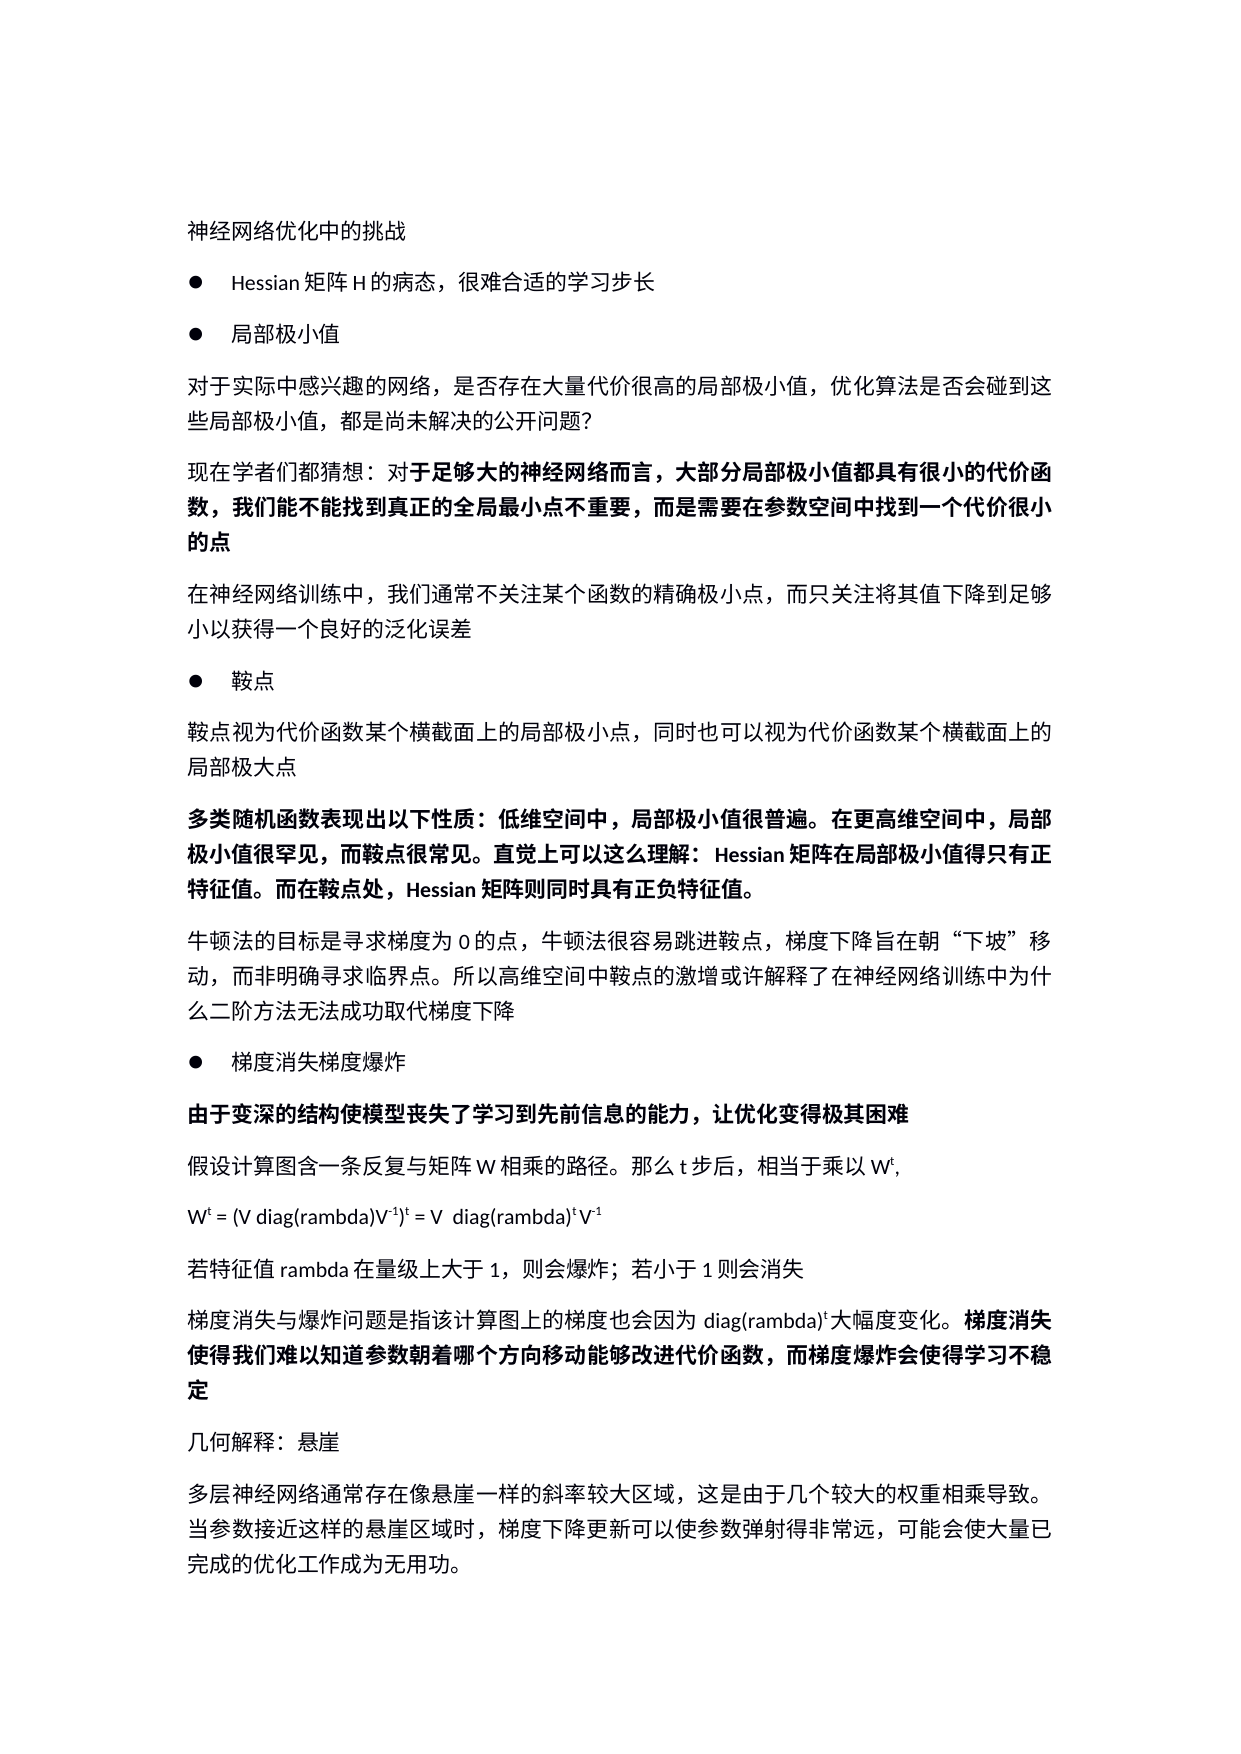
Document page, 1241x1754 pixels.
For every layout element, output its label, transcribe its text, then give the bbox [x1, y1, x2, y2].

text 若特征值 rambda在量级上大于1，则会爆炸；若小于1则会消失 [187, 1251, 1053, 1284]
text 对于实际中感兴趣的网络，是否存在大量代价很高的局部极小值，优化算法是否会碰到这些局部极小值，都是尚未解决的公开问题？ [187, 368, 1053, 436]
list 鞍点 [187, 663, 1053, 696]
text 多层神经网络通常存在像悬崖一样的斜率较大区域，这是由于几个较大的权重相乘导致。当参数接近这样的悬崖区域时，梯度下降更新可以使参数弹射得非常远，可能会使大量已完成的优化工作成为无用功。 [187, 1476, 1053, 1579]
text 牛顿法的目标是寻求梯度为0的点，牛顿法很容易跳进鞍点，梯度下降旨在朝“下坡”移动，而非明确寻求临界点。所以高维空间中鞍点的激增或许解释了在神经网络训练中为什么二阶方法无法成功取代梯度下降 [187, 923, 1053, 1026]
text 几何解释：悬崖 [187, 1424, 1053, 1457]
text 现在学者们都猜想：对于足够大的神经网络而言，大部分局部极小值都具有很小的代价函数，我们能不能找到真正的全局最小点不重要，而是需要在参数空间中找到一个代价很小的点 [187, 455, 1053, 557]
text 在神经网络训练中，我们通常不关注某个函数的精确极小点，而只关注将其值下降到足够小以获得一个良好的泛化误差 [187, 577, 1053, 644]
text 神经网络优化中的挑战 [187, 213, 1053, 246]
text 鞍点视为代价函数某个横截面上的局部极小点，同时也可以视为代价函数某个横截面上的局部极大点 [187, 715, 1053, 782]
text 假设计算图含一条反复与矩阵W相乘的路径。那么t步后，相当于乘以Wt, [187, 1148, 1053, 1181]
list 局部极小值 [187, 317, 1053, 349]
text 由于变深的结构使模型丧失了学习到先前信息的能力，让优化变得极其困难 [187, 1097, 1053, 1129]
list 梯度消失梯度爆炸 [187, 1045, 1053, 1077]
list Hessian矩阵H的病态，很难合适的学习步长 [187, 265, 1053, 297]
text Wt = (V diag(rambda)V-1)t = V diag(rambda)t V-1 [187, 1200, 1053, 1232]
text 梯度消失与爆炸问题是指该计算图上的梯度也会因为diag(rambda)t大幅度变化。梯度消失使得我们难以知道参数朝着哪个方向移动能够改进代价函数，而梯度爆炸会使得学习不稳定 [187, 1303, 1053, 1405]
text 多类随机函数表现出以下性质：低维空间中，局部极小值很普遍。在更高维空间中，局部极小值很罕见，而鞍点很常见。直觉上可以这么理解：Hessian矩阵在局部极小值得只有正特征值。而在鞍点处，Hessian矩阵则同时具有正负特征值。 [187, 802, 1053, 904]
